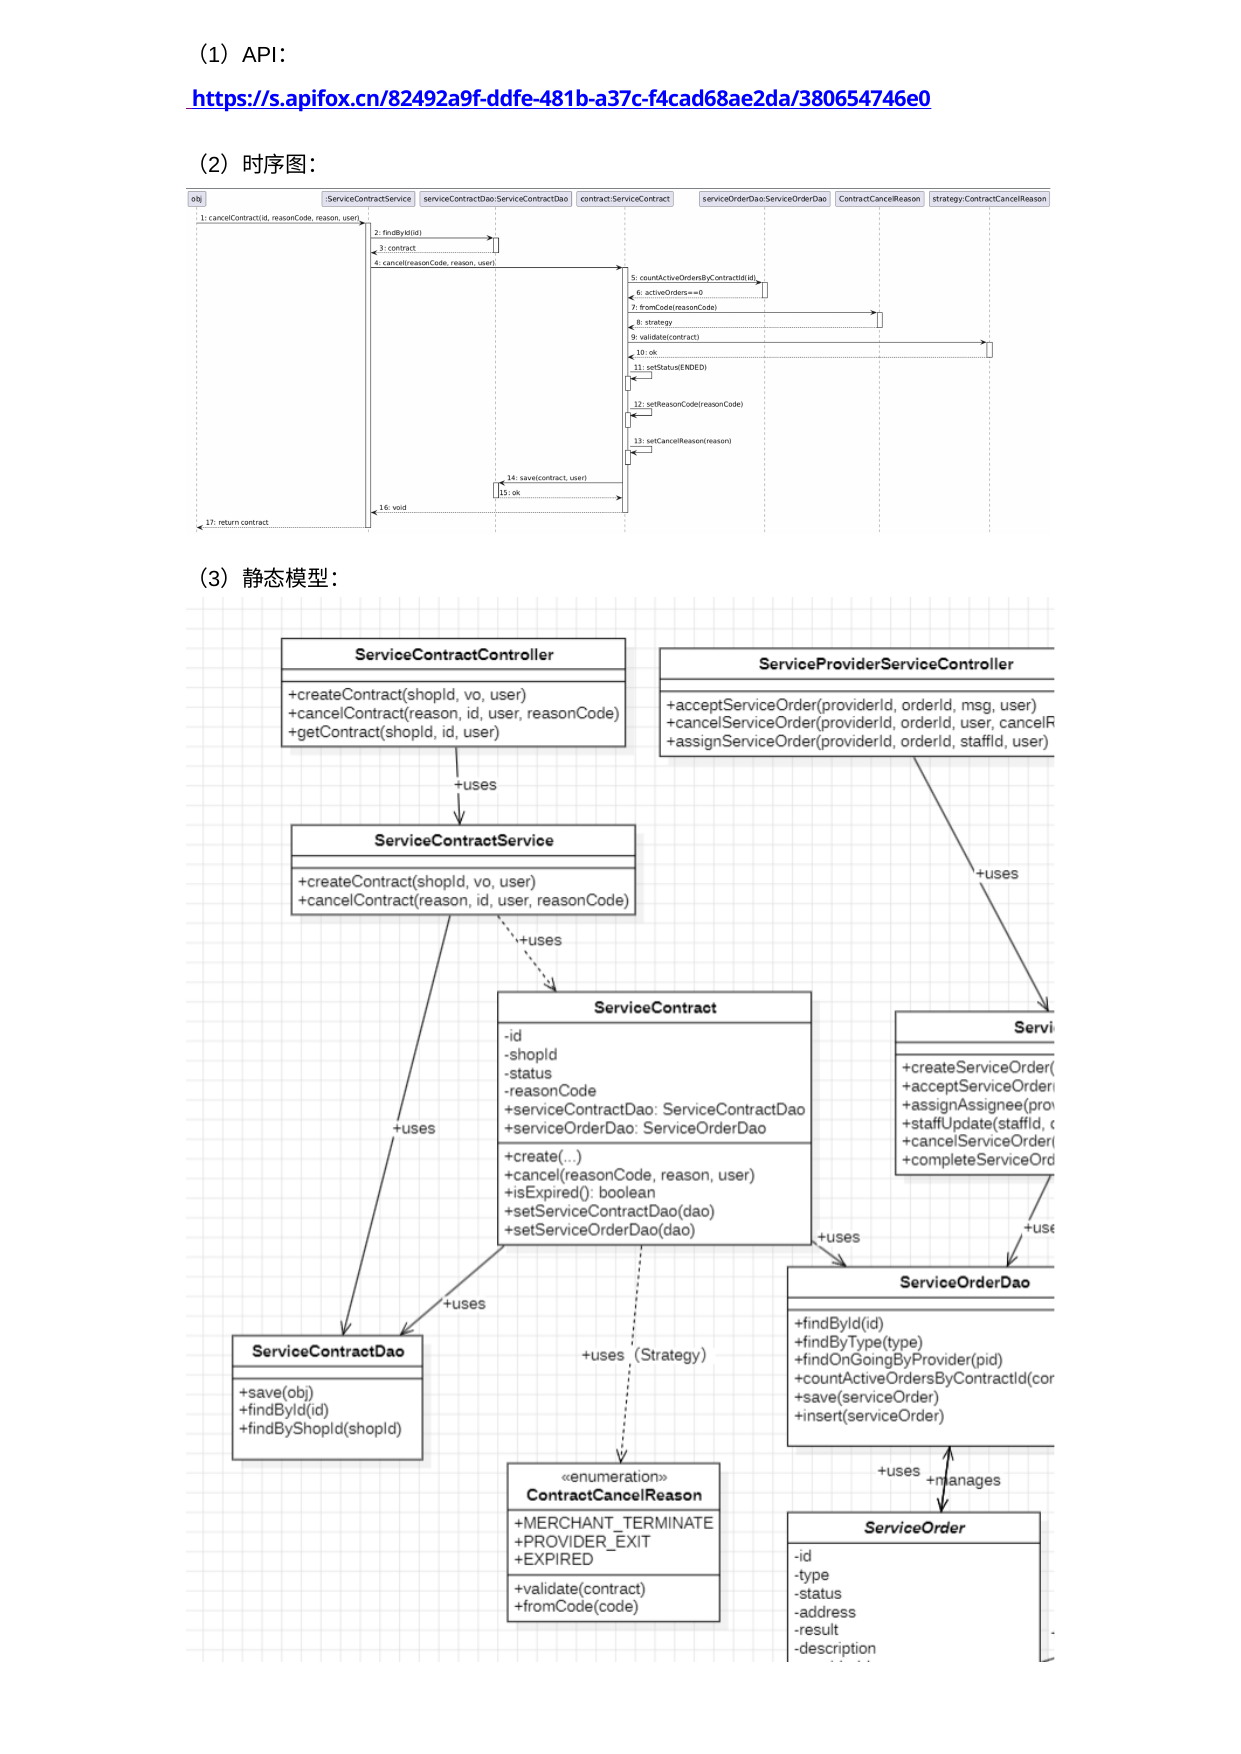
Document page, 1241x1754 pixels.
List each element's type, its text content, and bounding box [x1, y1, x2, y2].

text （1）API： [186, 42, 1054, 67]
picture [186, 188, 1051, 534]
text （2）时序图： [186, 152, 1054, 177]
text （3）静态模型： [186, 566, 1054, 591]
text https://s.apifox.cn/82492a9f-ddfe-481b-a37c-f4cad68ae2da/380654746e0 [186, 83, 1054, 112]
picture [186, 597, 1055, 1662]
